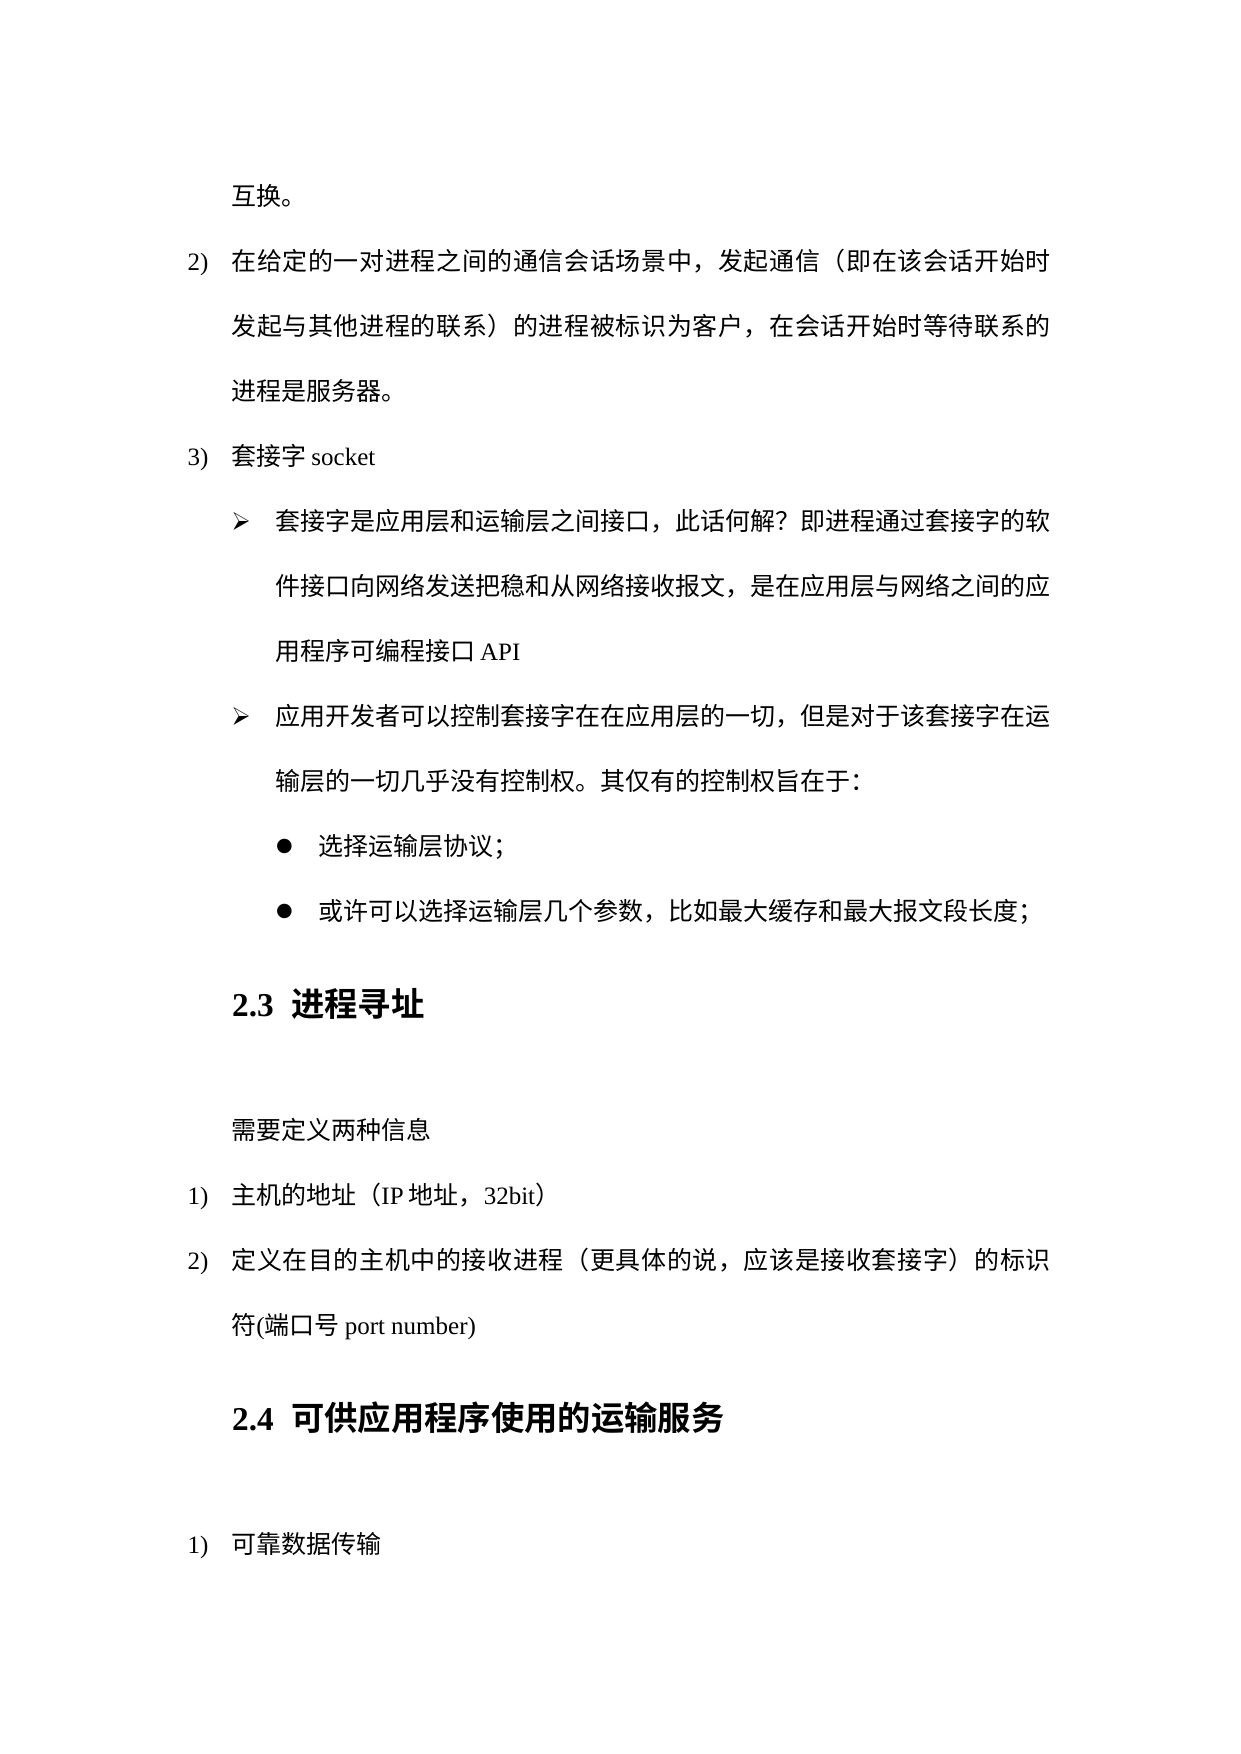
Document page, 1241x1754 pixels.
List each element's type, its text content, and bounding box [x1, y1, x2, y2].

list 套接字socket [187, 422, 1053, 487]
subtitle 进程寻址 [232, 969, 1053, 1034]
list 应用开发者可以控制套接字在在应用层的一切，但是对于该套接字在运输层的一切几乎没有控制权。其仅有的控制权旨在于： [231, 682, 1053, 812]
list 套接字是应用层和运输层之间接口，此话何解？即进程通过套接字的软件接口向网络发送把稳和从网络接收报文，是在应用层与网络之间的应用程序可编程接口API [231, 487, 1053, 682]
list 在给定的一对进程之间的通信会话场景中，发起通信（即在该会话开始时发起与其他进程的联系）的进程被标识为客户，在会话开始时等待联系的进程是服务器。 [187, 227, 1053, 422]
list 可靠数据传输 [187, 1511, 1053, 1576]
list 主机的地址（IP地址，32bit） [187, 1161, 1053, 1226]
list 需要定义两种信息 [231, 1096, 1053, 1161]
subtitle 可供应用程序使用的运输服务 [232, 1383, 1053, 1448]
list 定义在目的主机中的接收进程（更具体的说，应该是接收套接字）的标识符(端口号port number) [187, 1226, 1053, 1356]
list 或许可以选择运输层几个参数，比如最大缓存和最大报文段长度； [275, 877, 1053, 942]
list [187, 162, 1053, 227]
list 选择运输层协议； [275, 812, 1053, 877]
